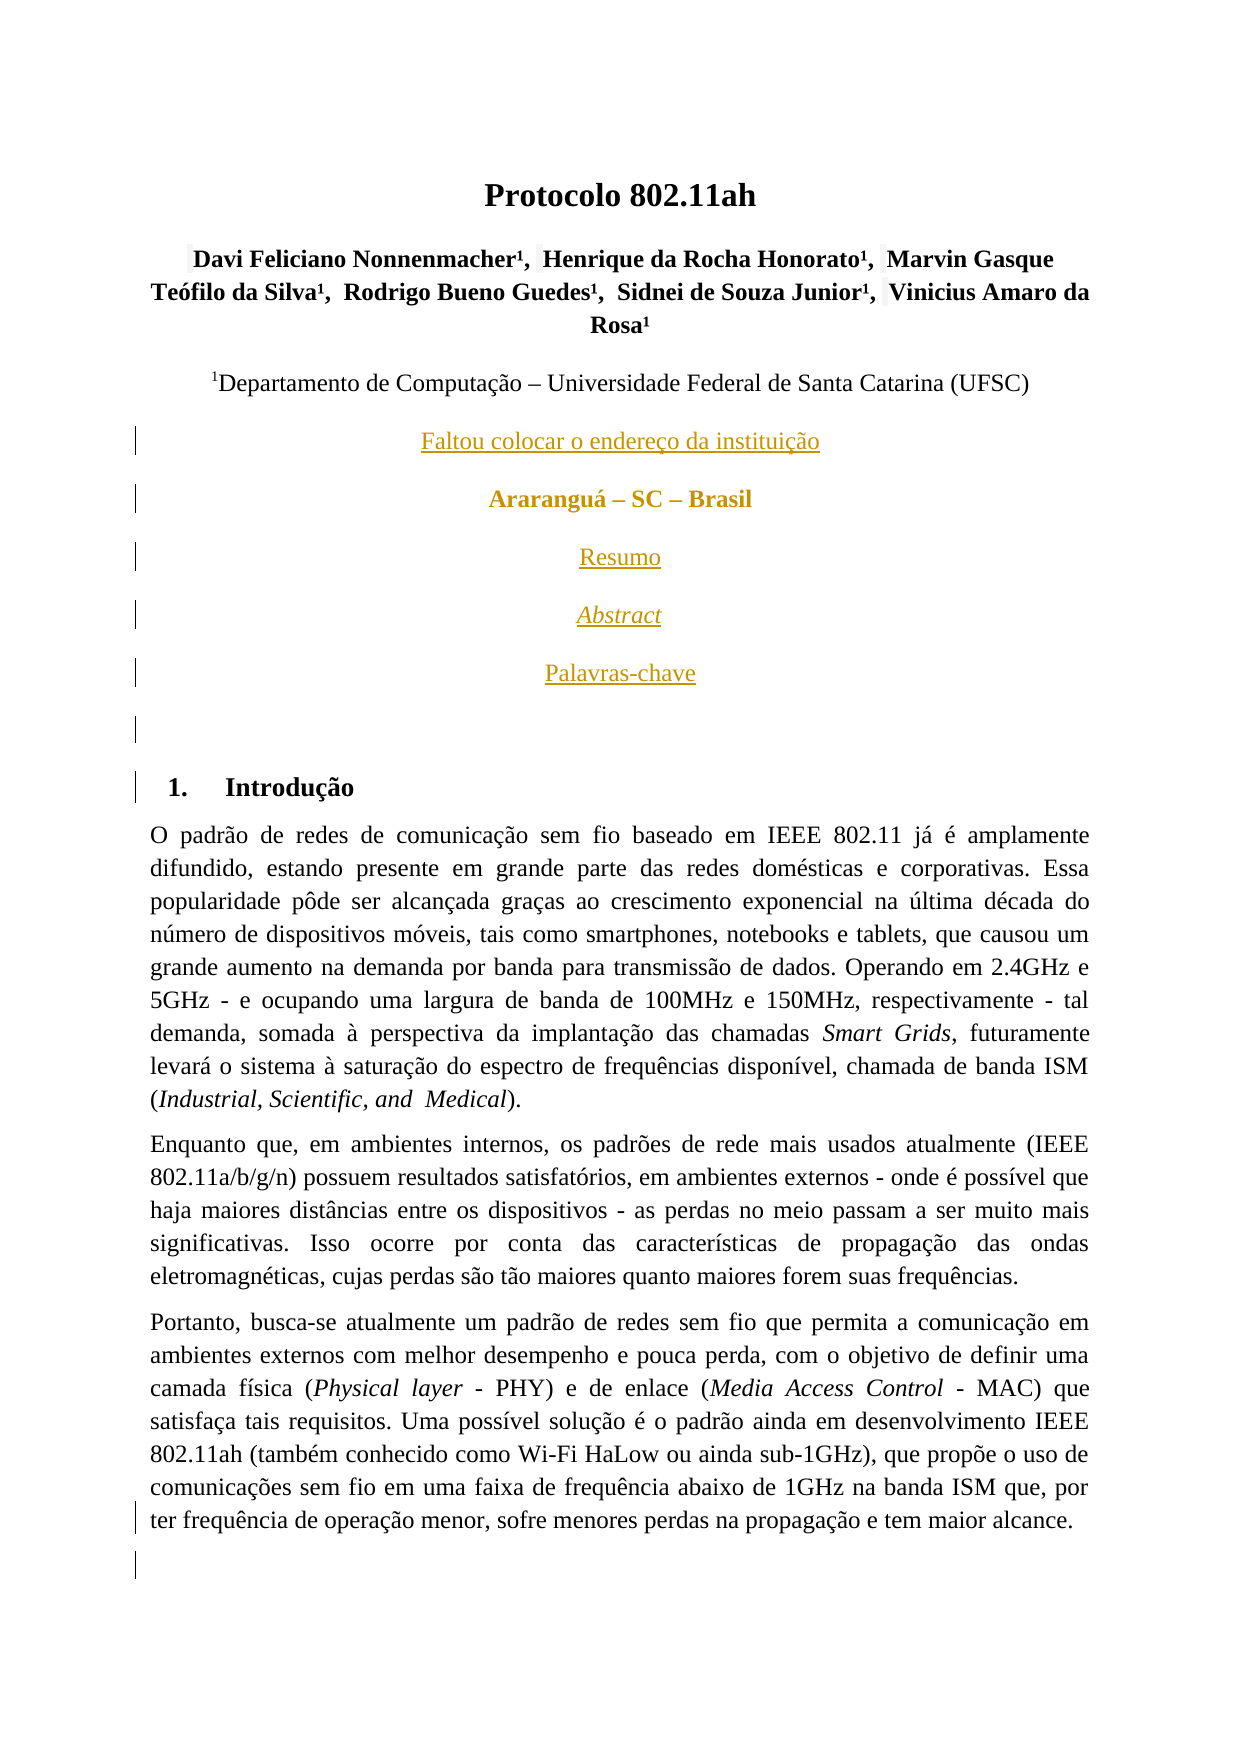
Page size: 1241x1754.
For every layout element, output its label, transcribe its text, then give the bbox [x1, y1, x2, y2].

text Araranguá – SC – Brasil [150, 484, 1090, 513]
text Enquanto que, em ambientes internos, os padrões de rede mais usados atualmente (IEEE 802.11a/b/g/n) possuem resultados satisfatórios, em ambientes externos - onde é possível que haja maiores distâncias entre os dispositivos - as perdas no meio passam a ser muito mais significativas. Isso ocorre por conta das características de propagação das ondas eletromagnéticas, cujas perdas são tão maiores quanto maiores forem suas frequências. [150, 1129, 1090, 1290]
text 1Departamento de Computação – Universidade Federal de Santa Catarina (UFSC) [150, 368, 1090, 397]
list Introdução [187, 771, 1090, 803]
text Davi Feliciano Nonnenmacher¹, Henrique da Rocha Honorato¹, Marvin Gasque Teófilo da Silva¹, Rodrigo Bueno Guedes¹, Sidnei de Souza Junior¹, Vinicius Amaro da Rosa¹ [150, 244, 1090, 339]
text Portanto, busca-se atualmente um padrão de redes sem fio que permita a comunicação em ambientes externos com melhor desempenho e pouca perda, com o objetivo de definir uma camada física (Physical layer - PHY) e de enlace (Media Access Control - MAC) que satisfaça tais requisitos. Uma possível solução é o padrão ainda em desenvolvimento IEEE 802.11ah (também conhecido como Wi-Fi HaLow ou ainda sub-1GHz), que propõe o uso de comunicações sem fio em uma faixa de frequência abaixo de 1GHz na banda ISM que, por ter frequência de operação menor, sofre menores perdas na propagação e tem maior alcance. [150, 1307, 1090, 1534]
text Protocolo 802.11ah [150, 175, 1090, 213]
text O padrão de redes de comunicação sem fio baseado em IEEE 802.11 já é amplamente difundido, estando presente em grande parte das redes domésticas e corporativas. Essa popularidade pôde ser alcançada graças ao crescimento exponencial na última década do número de dispositivos móveis, tais como smartphones, notebooks e tablets, que causou um grande aumento na demanda por banda para transmissão de dados. Operando em 2.4GHz e 5GHz - e ocupando uma largura de banda de 100MHz e 150MHz, respectivamente - tal demanda, somada à perspectiva da implantação das chamadas Smart Grids, futuramente levará o sistema à saturação do espectro de frequências disponível, chamada de banda ISM (Industrial, Scientific, and Medical). [150, 820, 1090, 1113]
